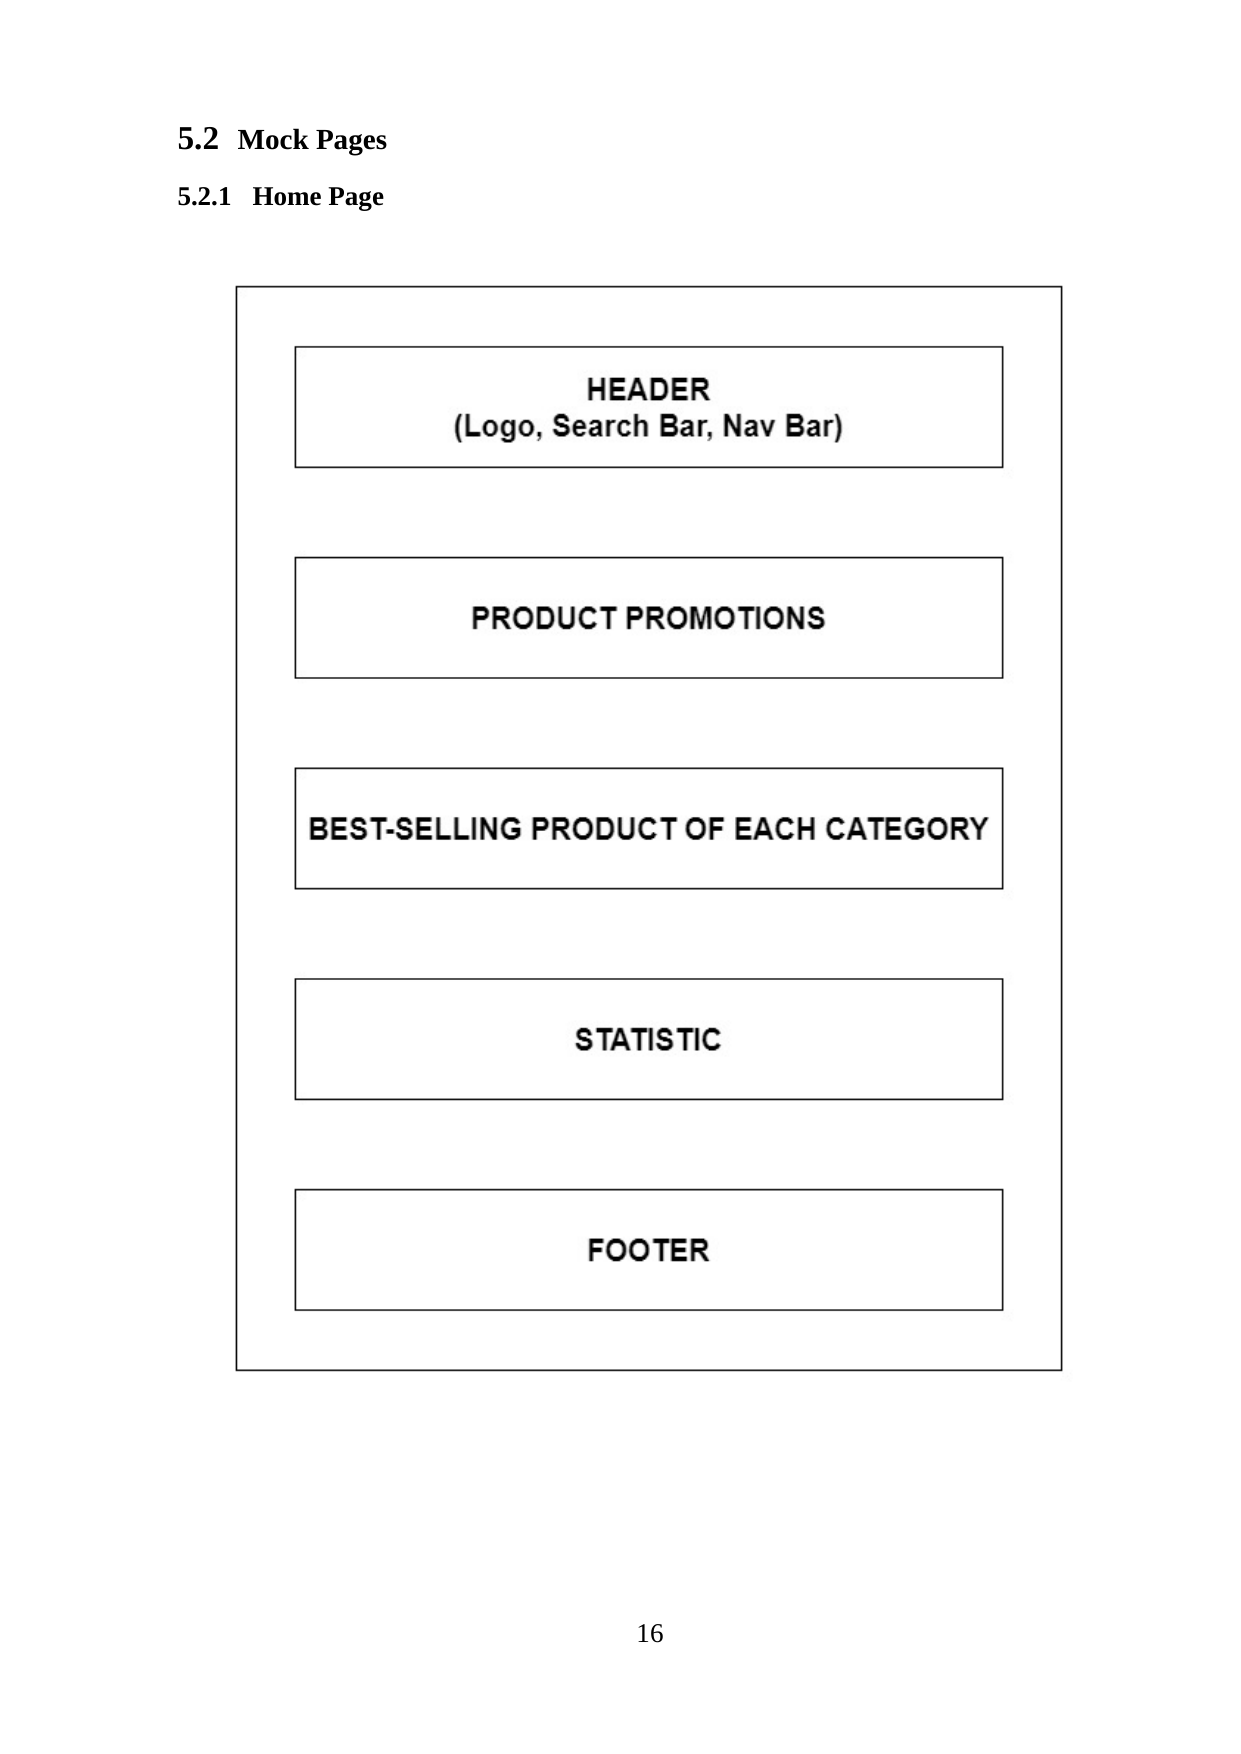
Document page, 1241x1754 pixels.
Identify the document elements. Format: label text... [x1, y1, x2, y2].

subtitle Home Page [177, 180, 1122, 211]
subtitle Mock Pages [177, 118, 1122, 156]
picture [177, 226, 1123, 1433]
